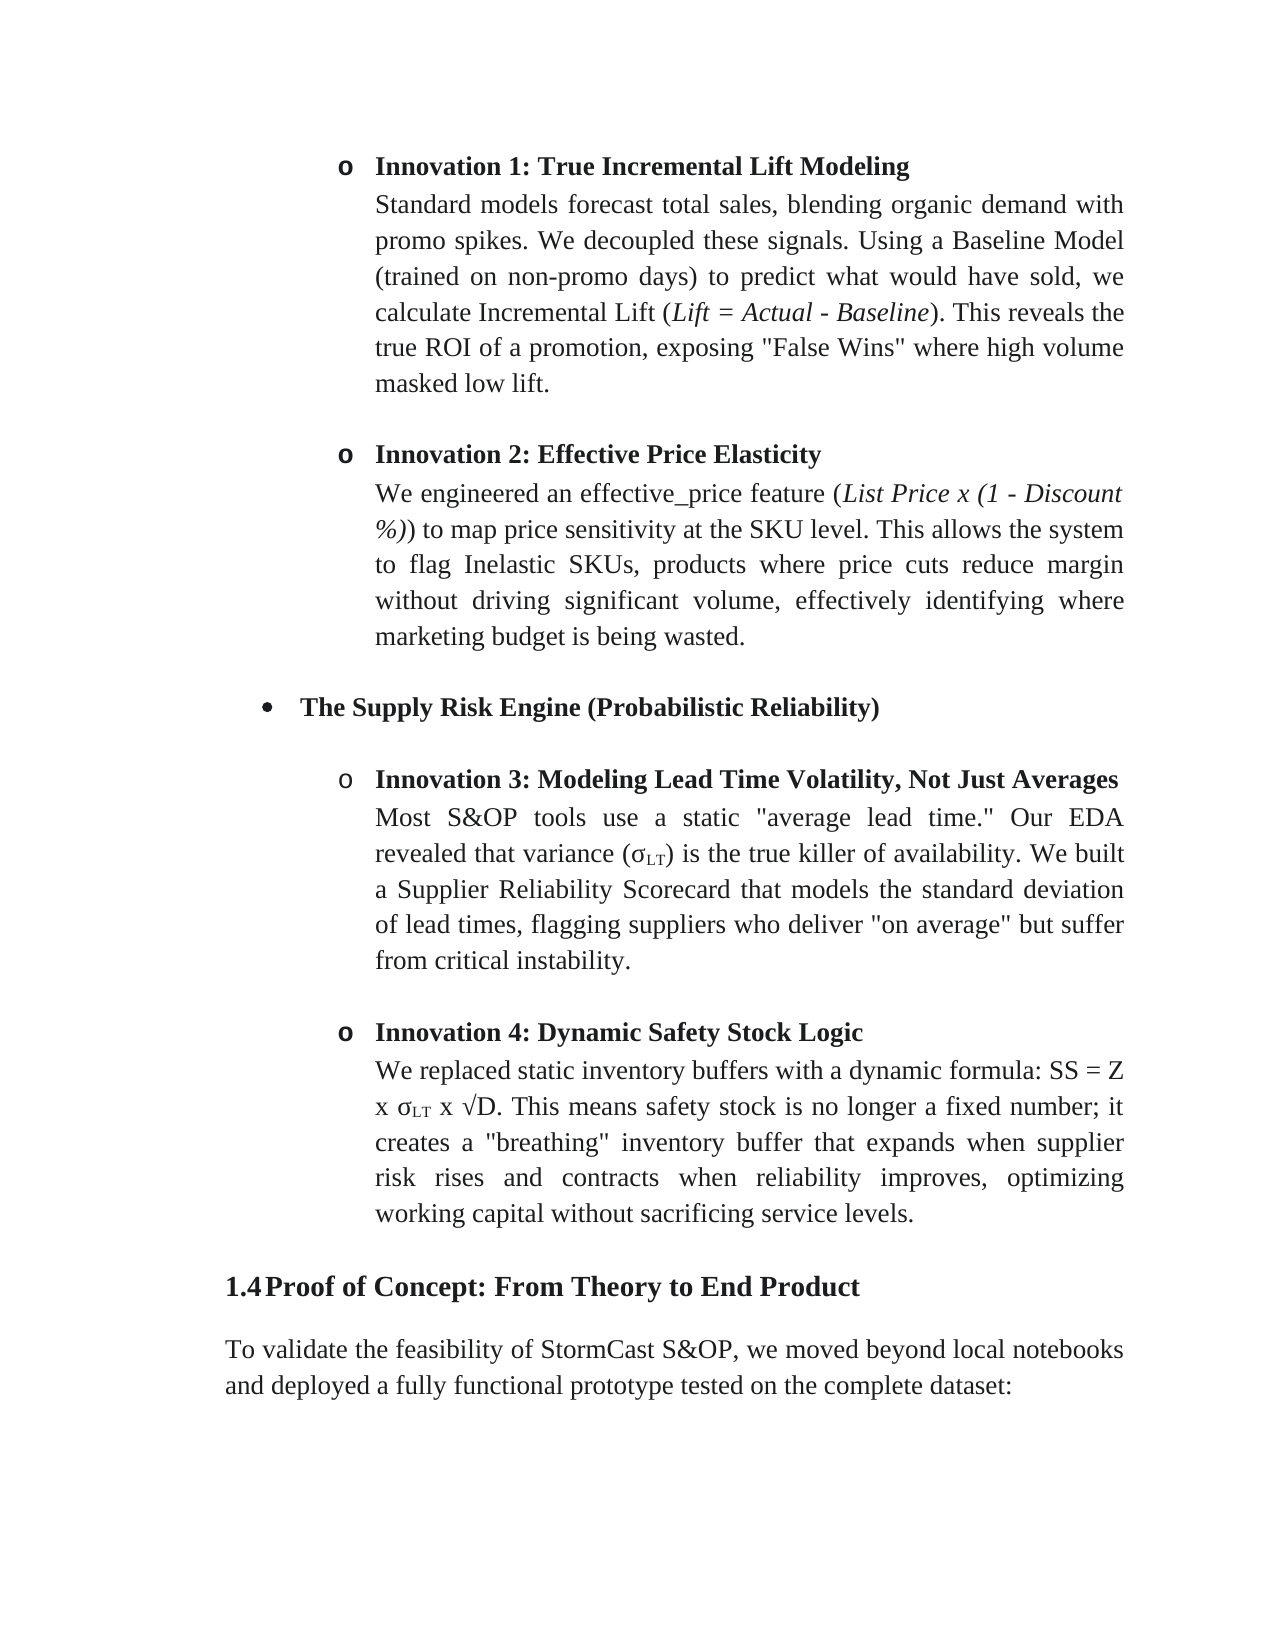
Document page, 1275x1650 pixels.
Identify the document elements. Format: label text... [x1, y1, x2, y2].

list Innovation 2: Effective Price Elasticity [337, 438, 1125, 472]
text Most S&OP tools use a static "average lead time." Our EDA revealed that variance (σLT) is the true killer of availability. We built a Supplier Reliability Scorecard that models the standard deviation of lead times, flagging suppliers who deliver "on average" but suffer from critical instability. [375, 801, 1125, 976]
text To validate the feasibility of StormCast S&OP, we moved beyond local notebooks and deployed a fully functional prototype tested on the complete dataset: [225, 1333, 1125, 1400]
list Innovation 3: Modeling Lead Time Volatility, Not Just Averages [337, 763, 1125, 796]
text We engineered an effective_price feature (List Price x (1 - Discount%)) to map price sensitivity at the SKU level. This allows the system to flag Inelastic SKUs, products where price cuts reduce margin without driving significant volume, effectively identifying where marketing budget is being wasted. [375, 477, 1125, 651]
subtitle Proof of Concept: From Theory to End Product [225, 1269, 1125, 1302]
list The Supply Risk Engine (Probabilistic Reliability) [262, 691, 1125, 723]
text Standard models forecast total sales, blending organic demand with promo spikes. We decoupled these signals. Using a Baseline Model (trained on non-promo days) to predict what would have sold, we calculate Incremental Lift (Lift = Actual - Baseline). This reveals the true ROI of a promotion, exposing "False Wins" where high volume masked low lift. [375, 188, 1125, 398]
text We replaced static inventory buffers with a dynamic formula: SS = Z x σLT x √D. This means safety stock is no longer a fixed number; it creates a "breathing" inventory buffer that expands when supplier risk rises and contracts when reliability improves, optimizing working capital without sacrificing service levels. [375, 1054, 1125, 1228]
list Innovation 4: Dynamic Safety Stock Logic [337, 1016, 1125, 1049]
list Innovation 1: True Incremental Lift Modeling [337, 150, 1125, 183]
